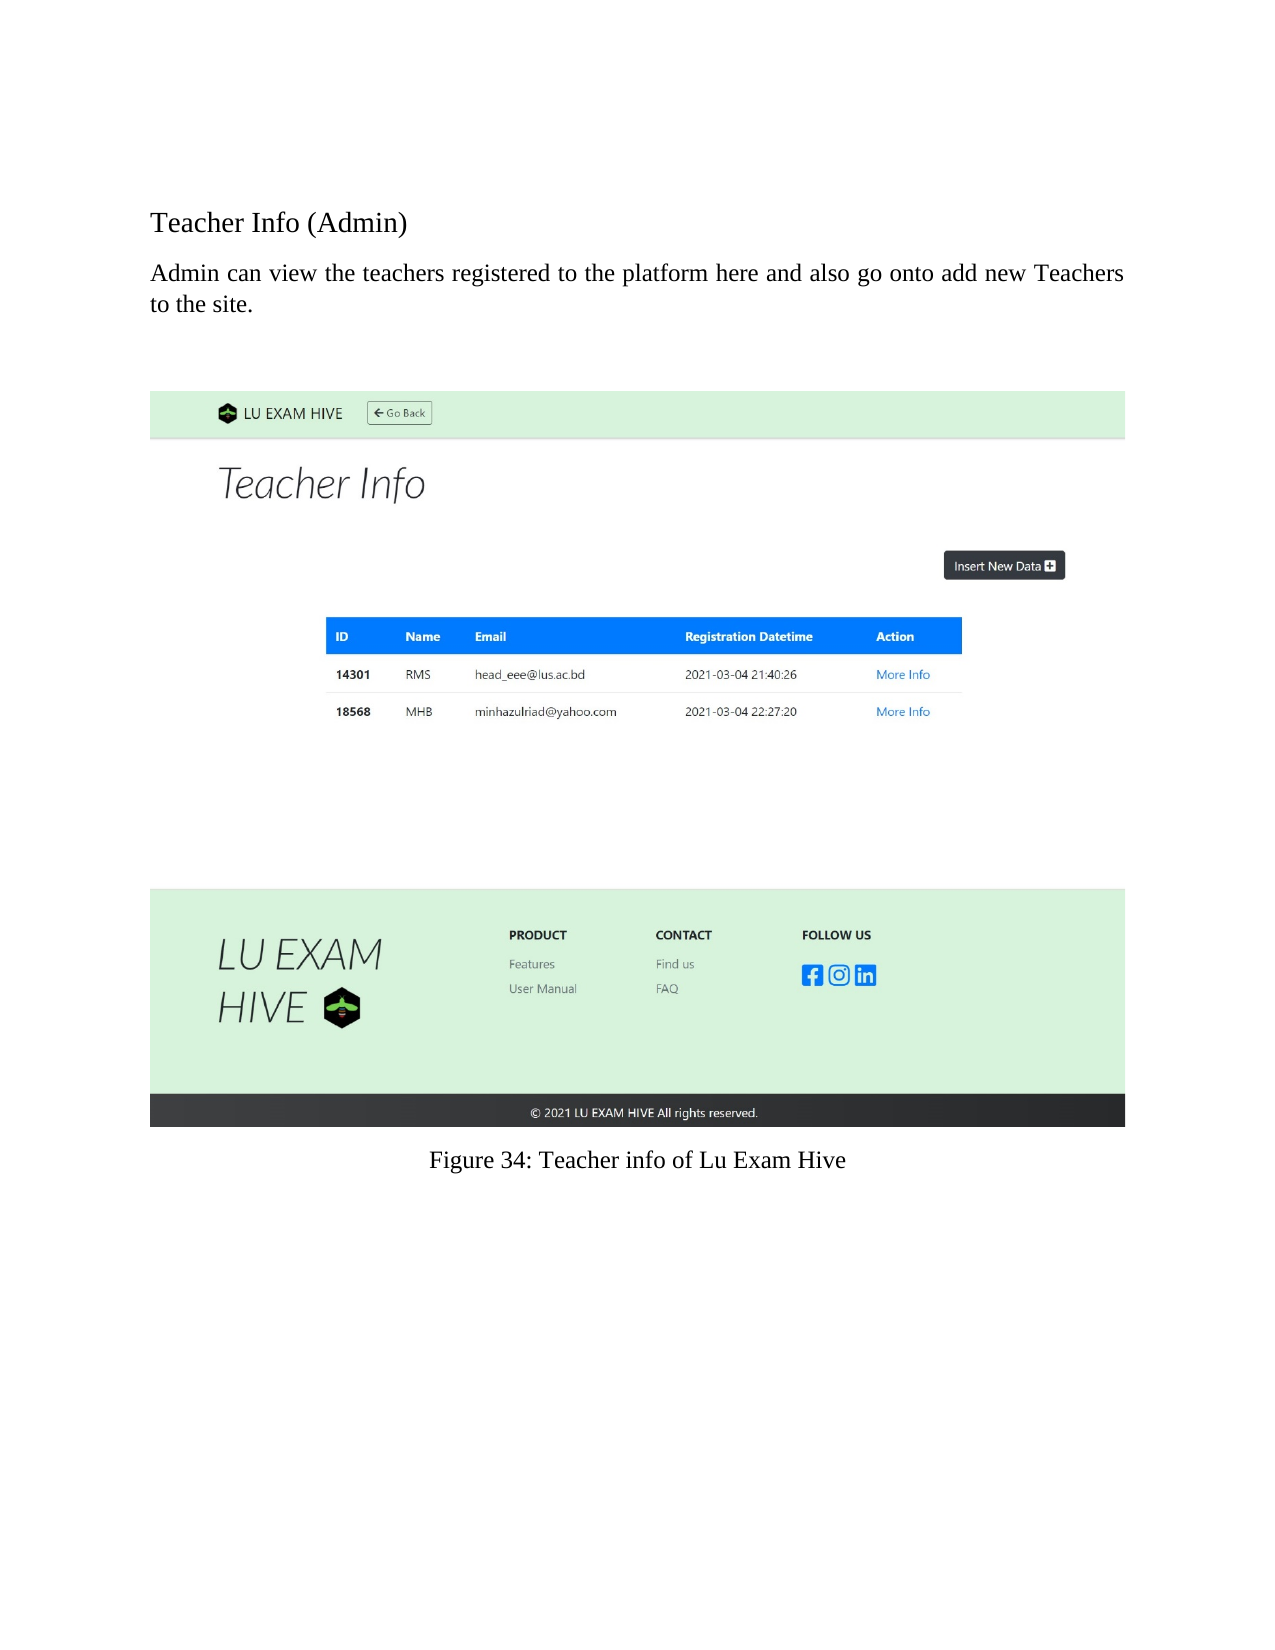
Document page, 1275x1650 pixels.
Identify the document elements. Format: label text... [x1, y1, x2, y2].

text Teacher Info (Admin) [150, 205, 1125, 239]
picture [150, 391, 1125, 1127]
text Figure 34: Teacher info of Lu Exam Hive [150, 1145, 1125, 1174]
text Admin can view the teachers registered to the platform here and also go onto add new Teachers to the site. [150, 258, 1125, 318]
